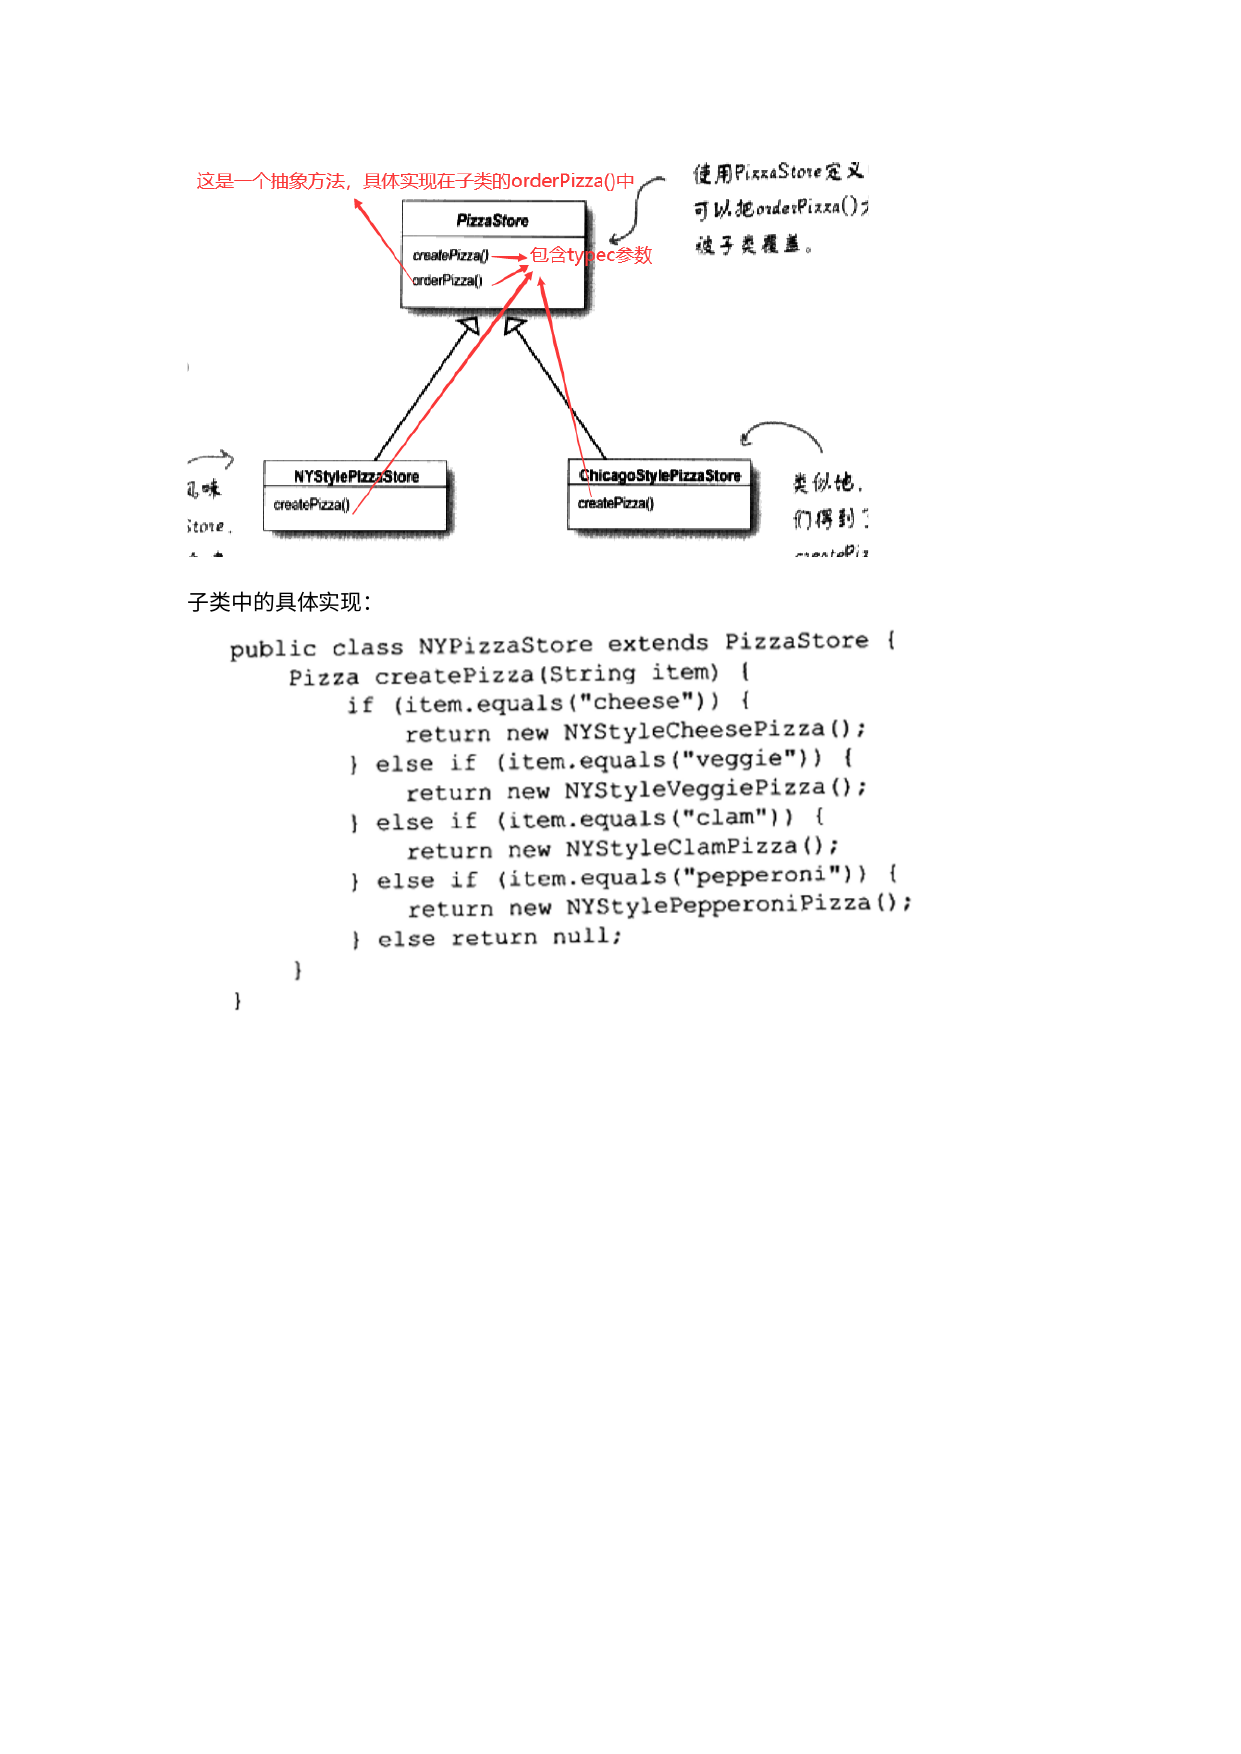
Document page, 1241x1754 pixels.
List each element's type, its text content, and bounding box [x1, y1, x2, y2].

picture [187, 617, 946, 1012]
picture [187, 162, 869, 557]
text 子类中的具体实现： [187, 584, 1053, 617]
